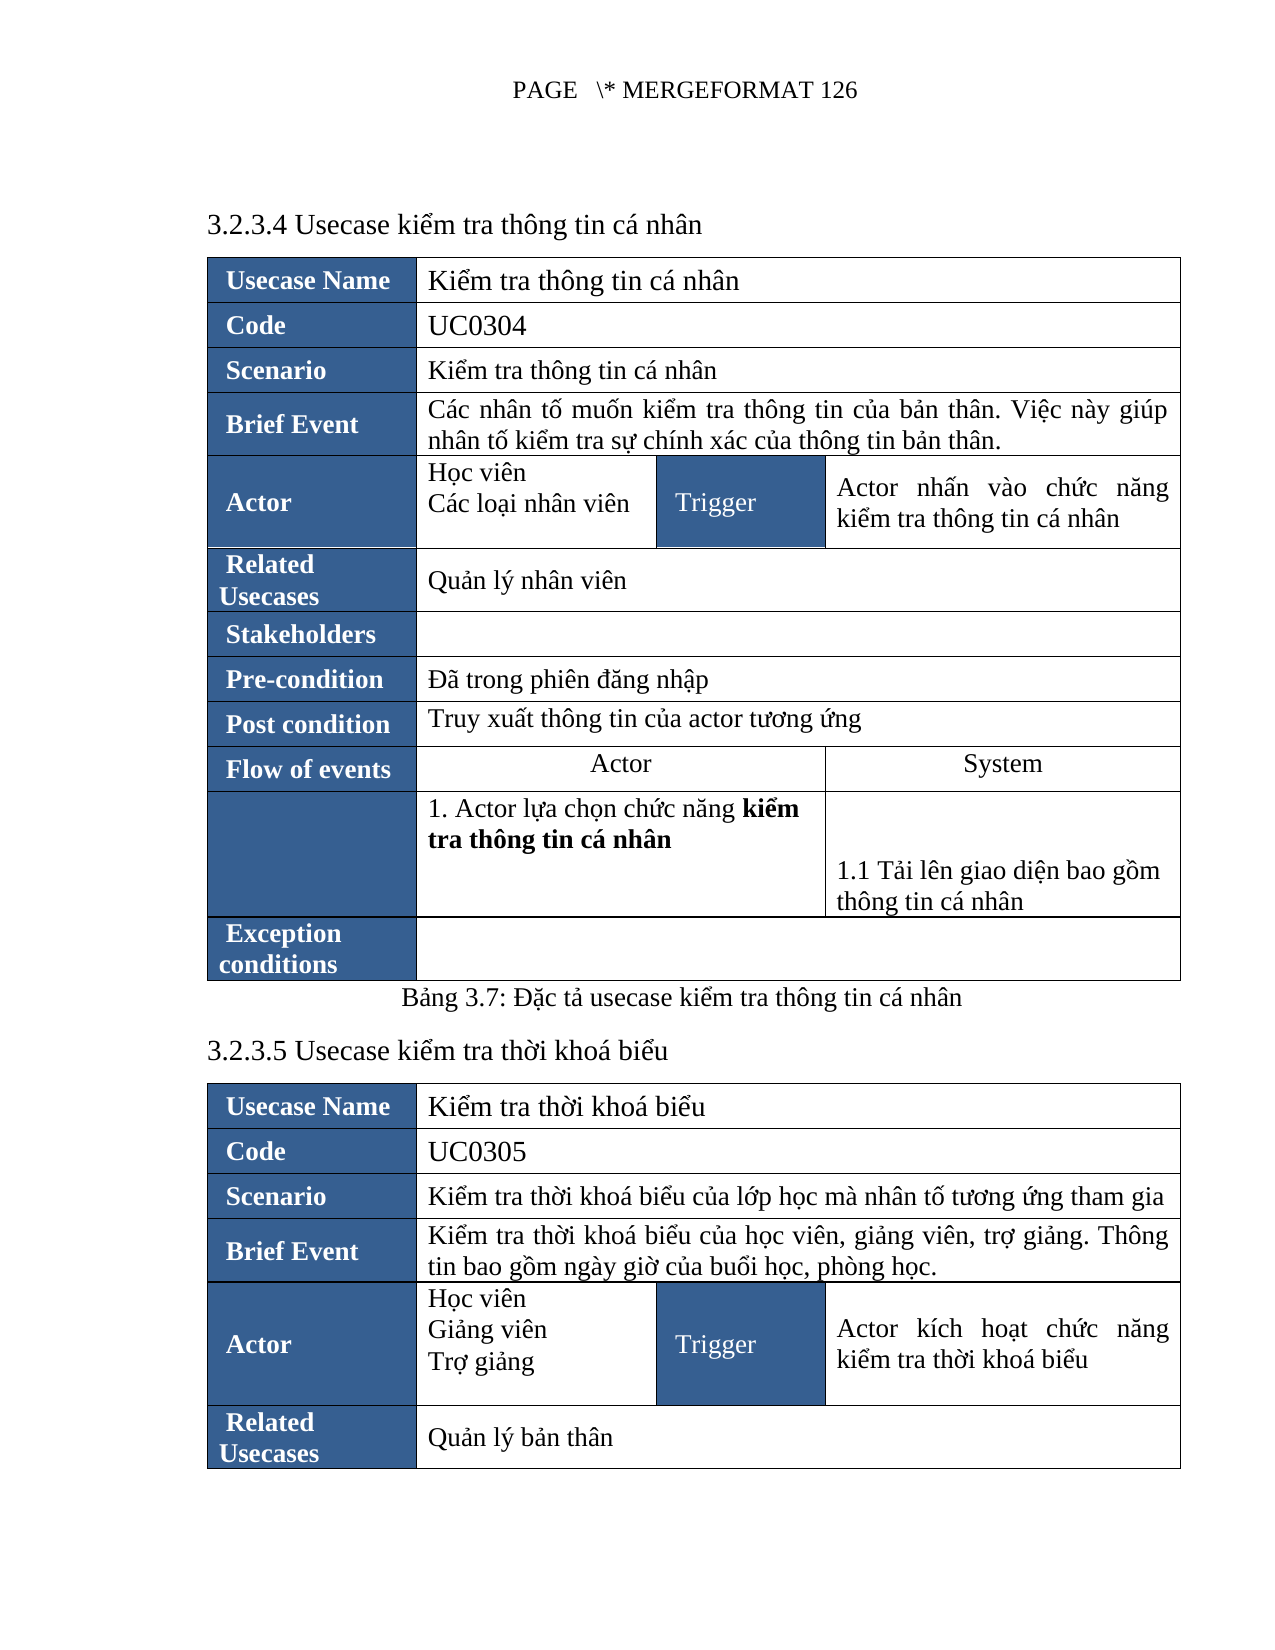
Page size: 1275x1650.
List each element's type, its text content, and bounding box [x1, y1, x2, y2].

table_cell [417, 918, 1180, 980]
table_cell 1. Actor lựa chọn chức năng kiểm tra thông tin cá nhân [417, 792, 825, 916]
table_cell Actor [208, 456, 416, 547]
text 3.2.3.4 Usecase kiểm tra thông tin cá nhân [207, 207, 1157, 240]
table_cell Actor nhấn vào chức năng kiểm tra thông tin cá nhân [826, 456, 1180, 547]
table_header Kiểm tra thông tin cá nhân [417, 258, 1180, 302]
table_cell Đã trong phiên đăng nhập [417, 657, 1180, 701]
table_cell Flow of events [208, 747, 416, 791]
table_cell UC0304 [417, 303, 1180, 347]
text 3.2.3.5 Usecase kiểm tra thời khoá biểu [207, 1033, 1157, 1066]
table_cell Truy xuất thông tin của actor tương ứng [417, 702, 1180, 746]
table_cell Kiểm tra thông tin cá nhân [417, 348, 1180, 392]
table_cell Scenario [208, 1174, 416, 1218]
table_cell Học viên Giảng viên Trợ giảng [417, 1283, 656, 1405]
table_cell [417, 612, 1180, 656]
table_cell 1.1 Tải lên giao diện bao gồm thông tin cá nhân [826, 792, 1180, 916]
table_cell Học viên Các loại nhân viên [417, 456, 656, 547]
table_cell Code [208, 1129, 416, 1173]
table_cell Pre-condition [208, 657, 416, 701]
table_cell Các nhân tố muốn kiểm tra thông tin của bản thân. Việc này giúp nhân tố kiểm tra sự chính xác của thông tin bản thân. [417, 393, 1180, 455]
table_cell System [826, 747, 1180, 791]
table_cell Trigger [657, 456, 825, 547]
table_cell Brief Event [208, 393, 416, 455]
table_cell Kiểm tra thời khoá biểu của học viên, giảng viên, trợ giảng. Thông tin bao gồm ngày giờ của buổi học, phòng học. [417, 1219, 1180, 1281]
table_cell Actor kích hoạt chức năng kiểm tra thời khoá biểu [826, 1283, 1180, 1405]
table_cell Quản lý bản thân [417, 1406, 1180, 1468]
table_cell Related Usecases [208, 549, 416, 611]
table_cell Kiểm tra thời khoá biểu của lớp học mà nhân tố tương ứng tham gia [417, 1174, 1180, 1218]
table_cell Stakeholders [208, 612, 416, 656]
table_cell Scenario [208, 348, 416, 392]
table_cell Actor [417, 747, 825, 791]
table_cell Related Usecases [208, 1406, 416, 1468]
table_cell [208, 792, 416, 916]
table_cell Code [208, 303, 416, 347]
table_header Kiểm tra thời khoá biểu [417, 1084, 1180, 1128]
table_cell Brief Event [208, 1219, 416, 1281]
table_cell Exception conditions [208, 918, 416, 980]
table_header Usecase Name [208, 1084, 416, 1128]
table_cell Post condition [208, 702, 416, 746]
table_cell Quản lý nhân viên [417, 549, 1180, 611]
table_cell Trigger [657, 1283, 825, 1405]
table_header Usecase Name [208, 258, 416, 302]
table_cell UC0305 [417, 1129, 1180, 1173]
table_cell Actor [208, 1283, 416, 1405]
